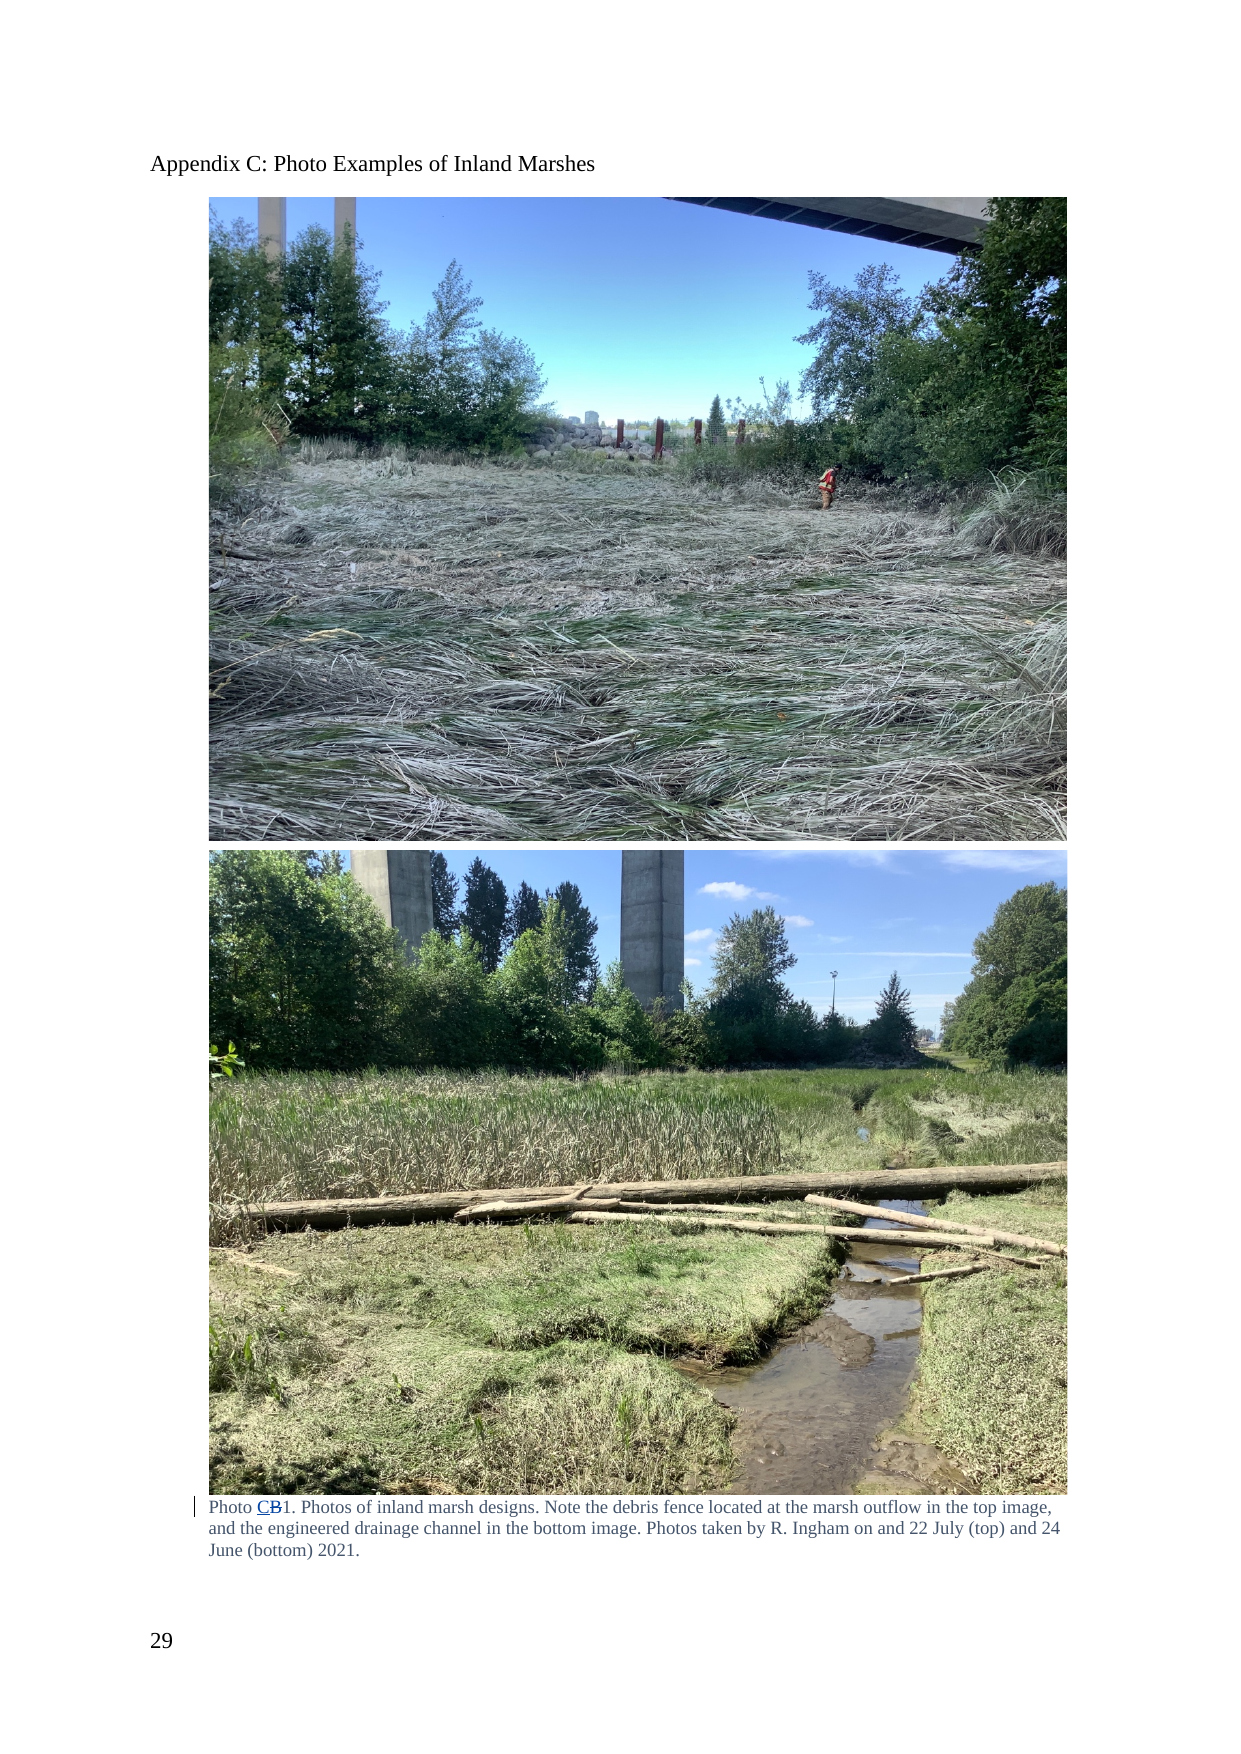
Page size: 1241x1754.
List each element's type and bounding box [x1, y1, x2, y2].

picture [209, 850, 1068, 1495]
picture [208, 197, 1067, 841]
